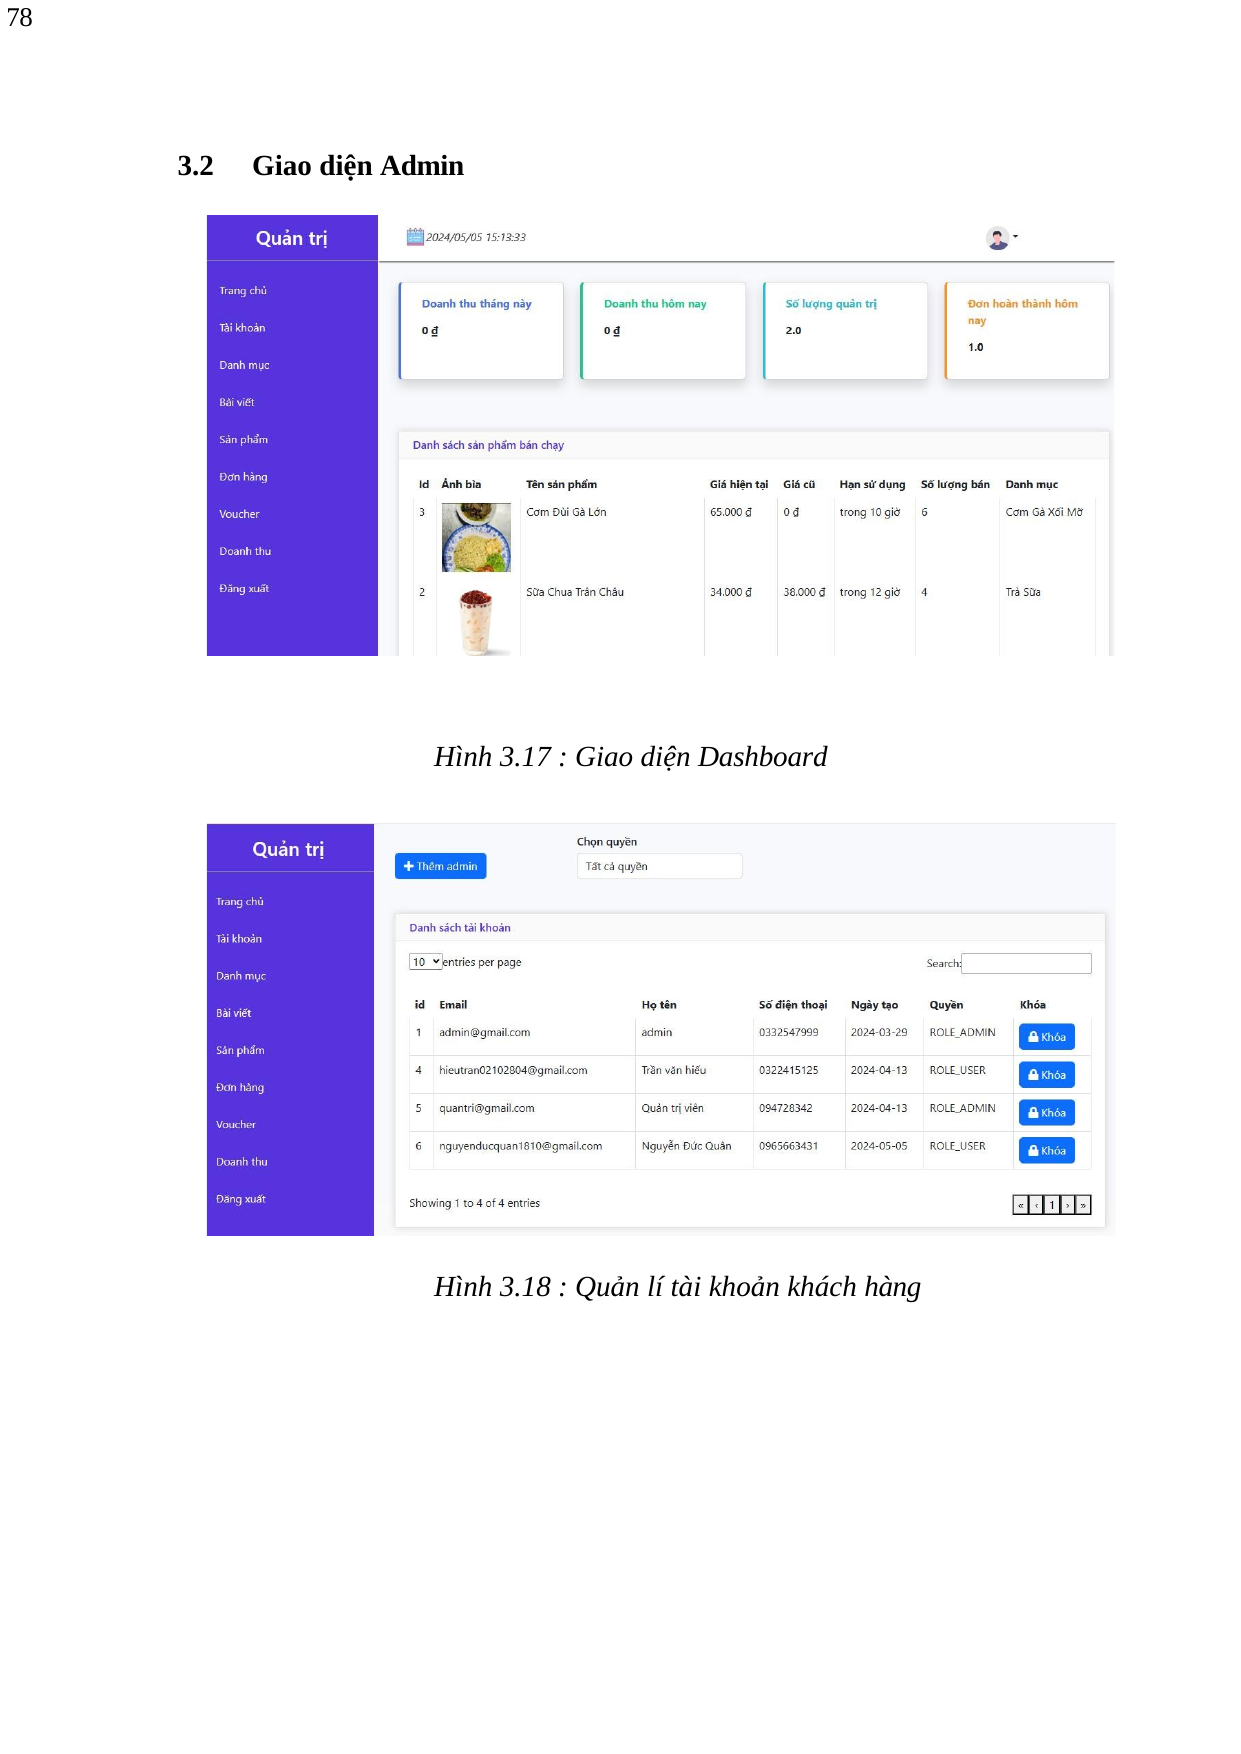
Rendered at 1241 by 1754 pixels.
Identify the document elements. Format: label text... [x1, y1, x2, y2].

picture [206, 215, 1115, 656]
text Hình 3.17 : Giao diện Dashboard [434, 739, 1122, 773]
subtitle Giao diện Admin [177, 148, 1122, 181]
text Hình 3.18 : Quản lí tài khoản khách hàng [434, 840, 1122, 1303]
picture [206, 823, 1116, 1236]
